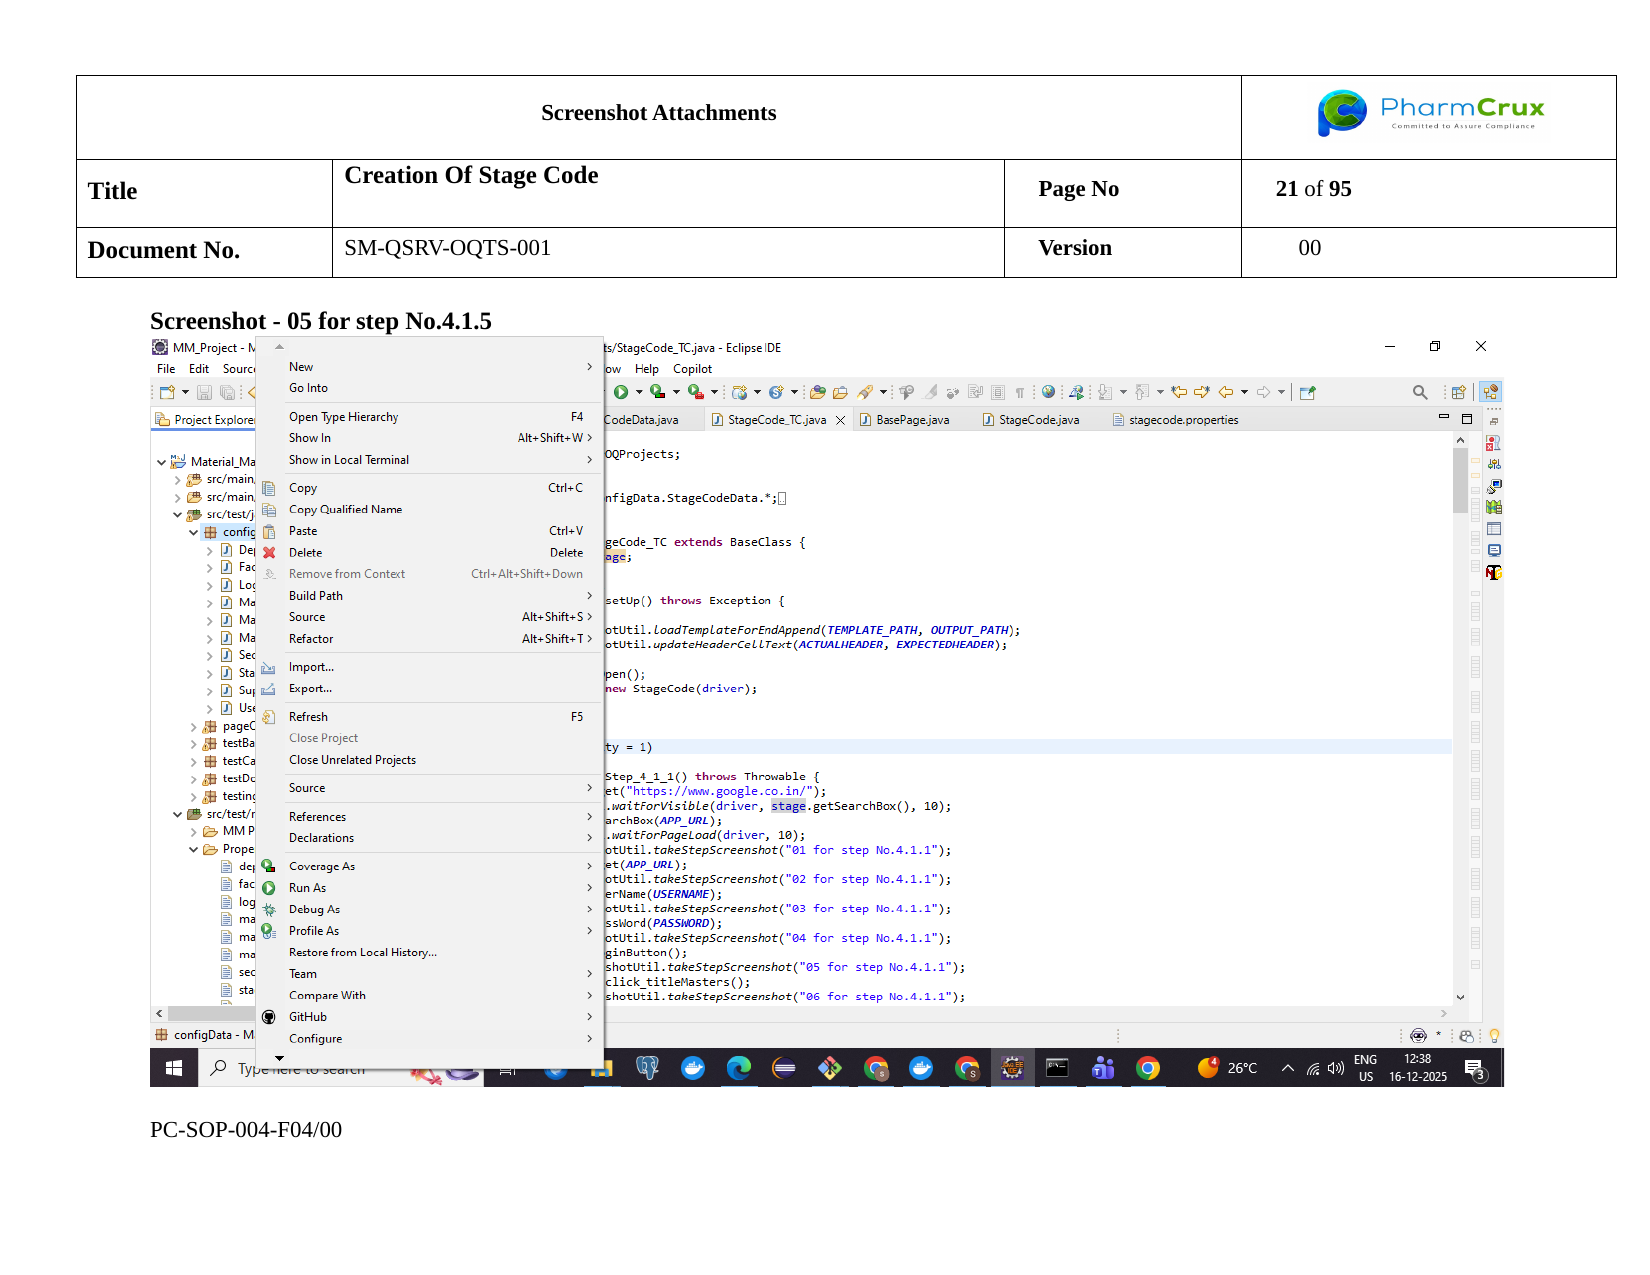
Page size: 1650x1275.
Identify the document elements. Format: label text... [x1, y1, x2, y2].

picture [1307, 82, 1551, 143]
text Screenshot - 05 for step No.4.1.5 [150, 306, 1500, 336]
picture [150, 336, 1505, 1087]
